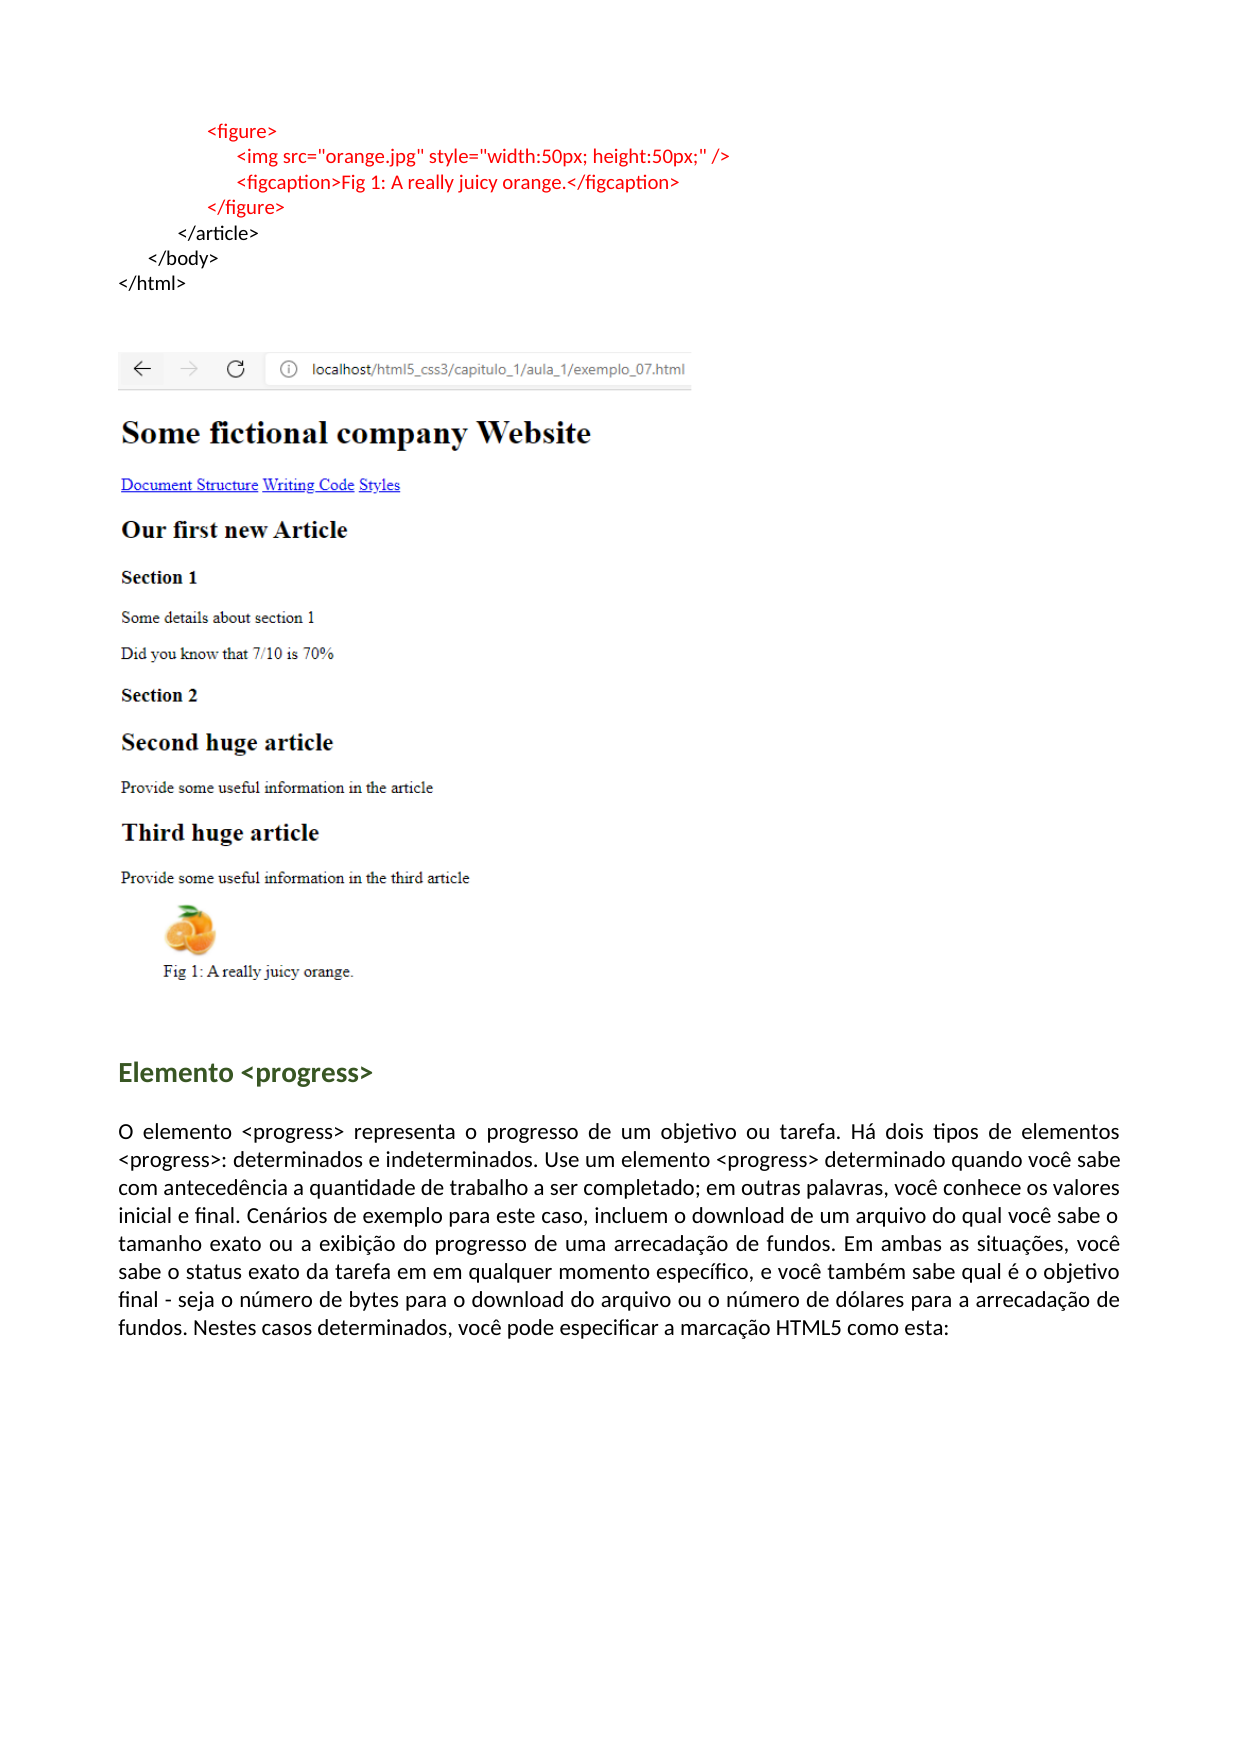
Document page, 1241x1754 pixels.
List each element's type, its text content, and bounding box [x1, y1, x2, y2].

text </body> [118, 245, 1122, 271]
picture [118, 352, 692, 998]
subtitle Elemento <progress> [118, 1054, 1122, 1089]
text </figure> [118, 194, 1122, 220]
text </html> [118, 271, 1122, 296]
text <figcaption>Fig 1: A really juicy orange.</figcaption> [118, 169, 1122, 194]
text <img src="orange.jpg" style="width:50px; height:50px;" /> [118, 143, 1122, 169]
text O elemento <progress> representa o progresso de um objetivo ou tarefa. Há dois tipos de elementos <progress>: determinados e indeterminados. Use um elemento <progress> determinado quando você sabe com antecedência a quantidade de trabalho a ser completado; em outras palavras, você conhece os valores inicial e final. Cenários de exemplo para este caso, incluem o download de um arquivo do qual você sabe o tamanho exato ou a exibição do progresso de uma arrecadação de fundos. Em ambas as situações, você sabe o status exato da tarefa em em qualquer momento específico, e você também sabe qual é o objetivo final - seja o número de bytes para o download do arquivo ou o número de dólares para a arrecadação de fundos. Nestes casos determinados, você pode especificar a marcação HTML5 como esta: [118, 1117, 1122, 1341]
text <figure> [118, 118, 1122, 143]
text </article> [118, 220, 1122, 245]
